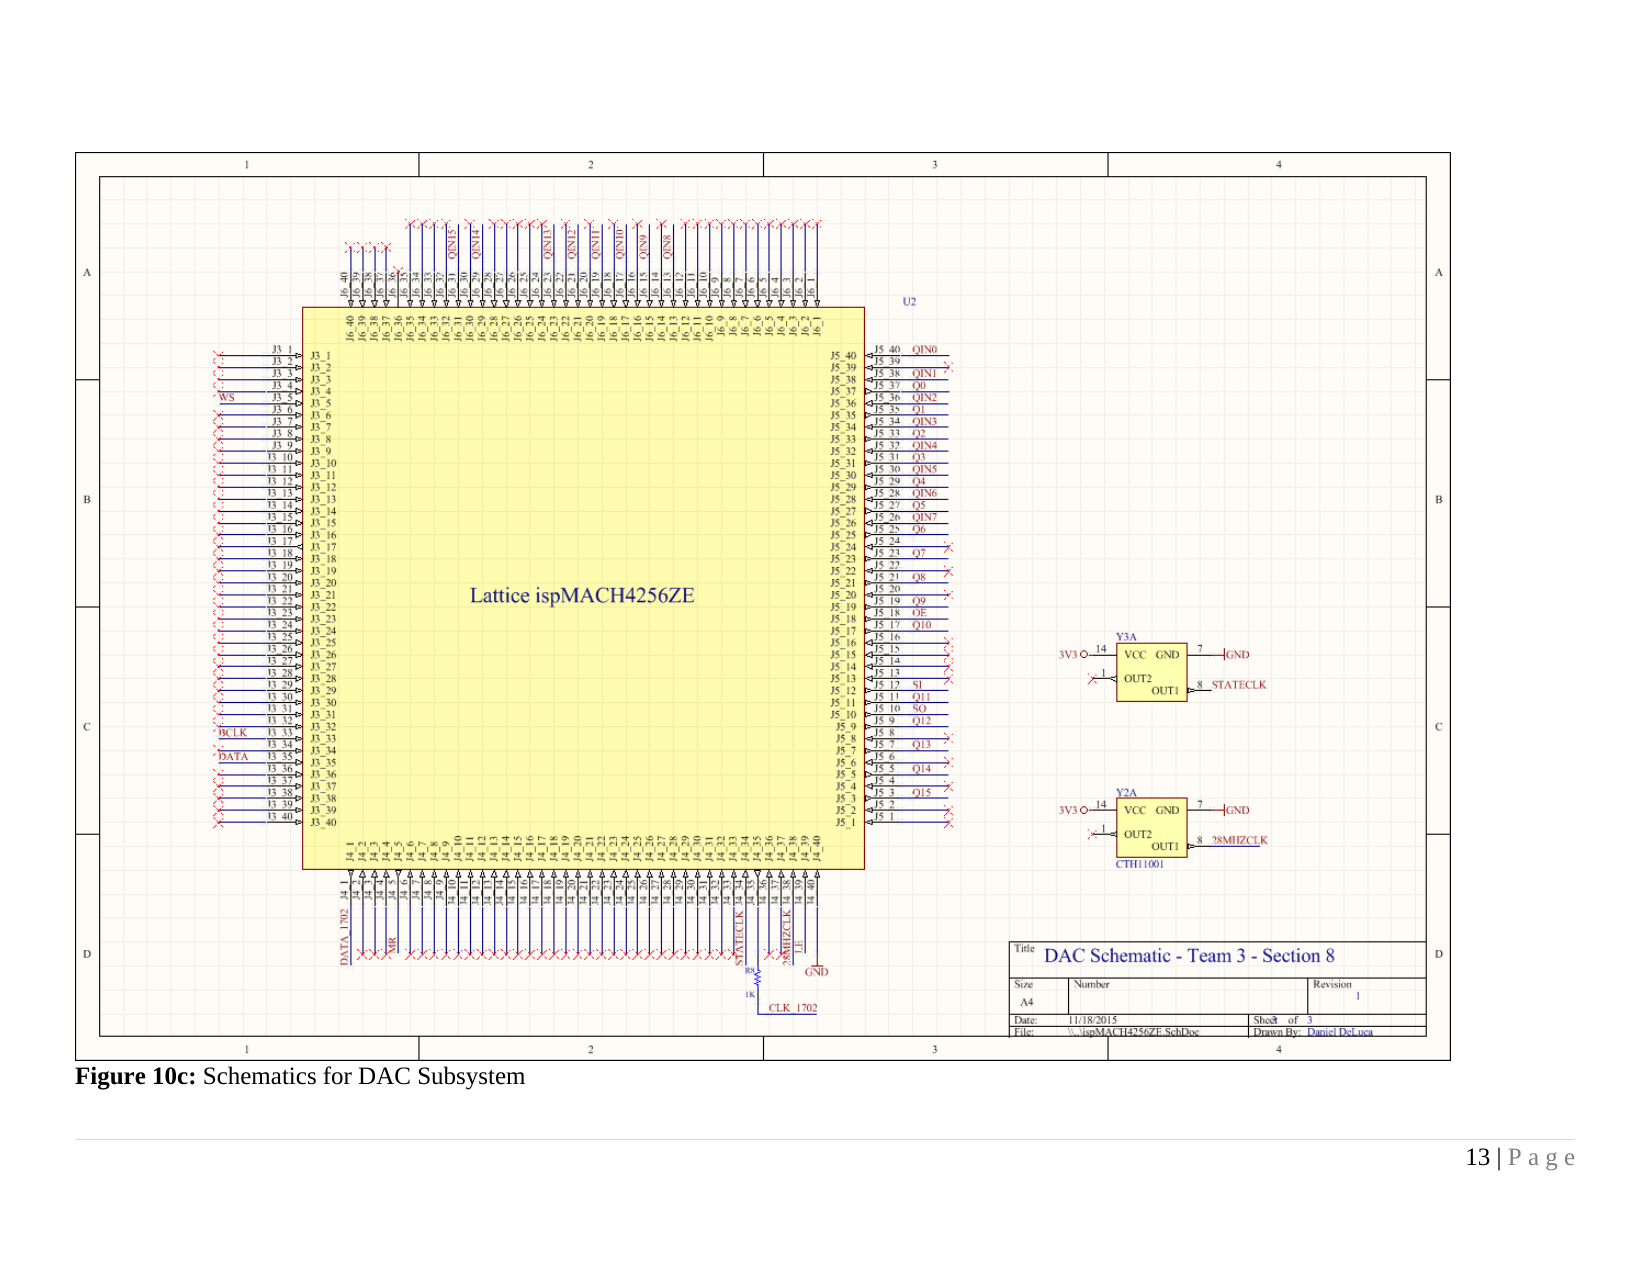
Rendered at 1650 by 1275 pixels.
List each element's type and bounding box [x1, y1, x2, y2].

picture [75, 152, 1451, 1061]
